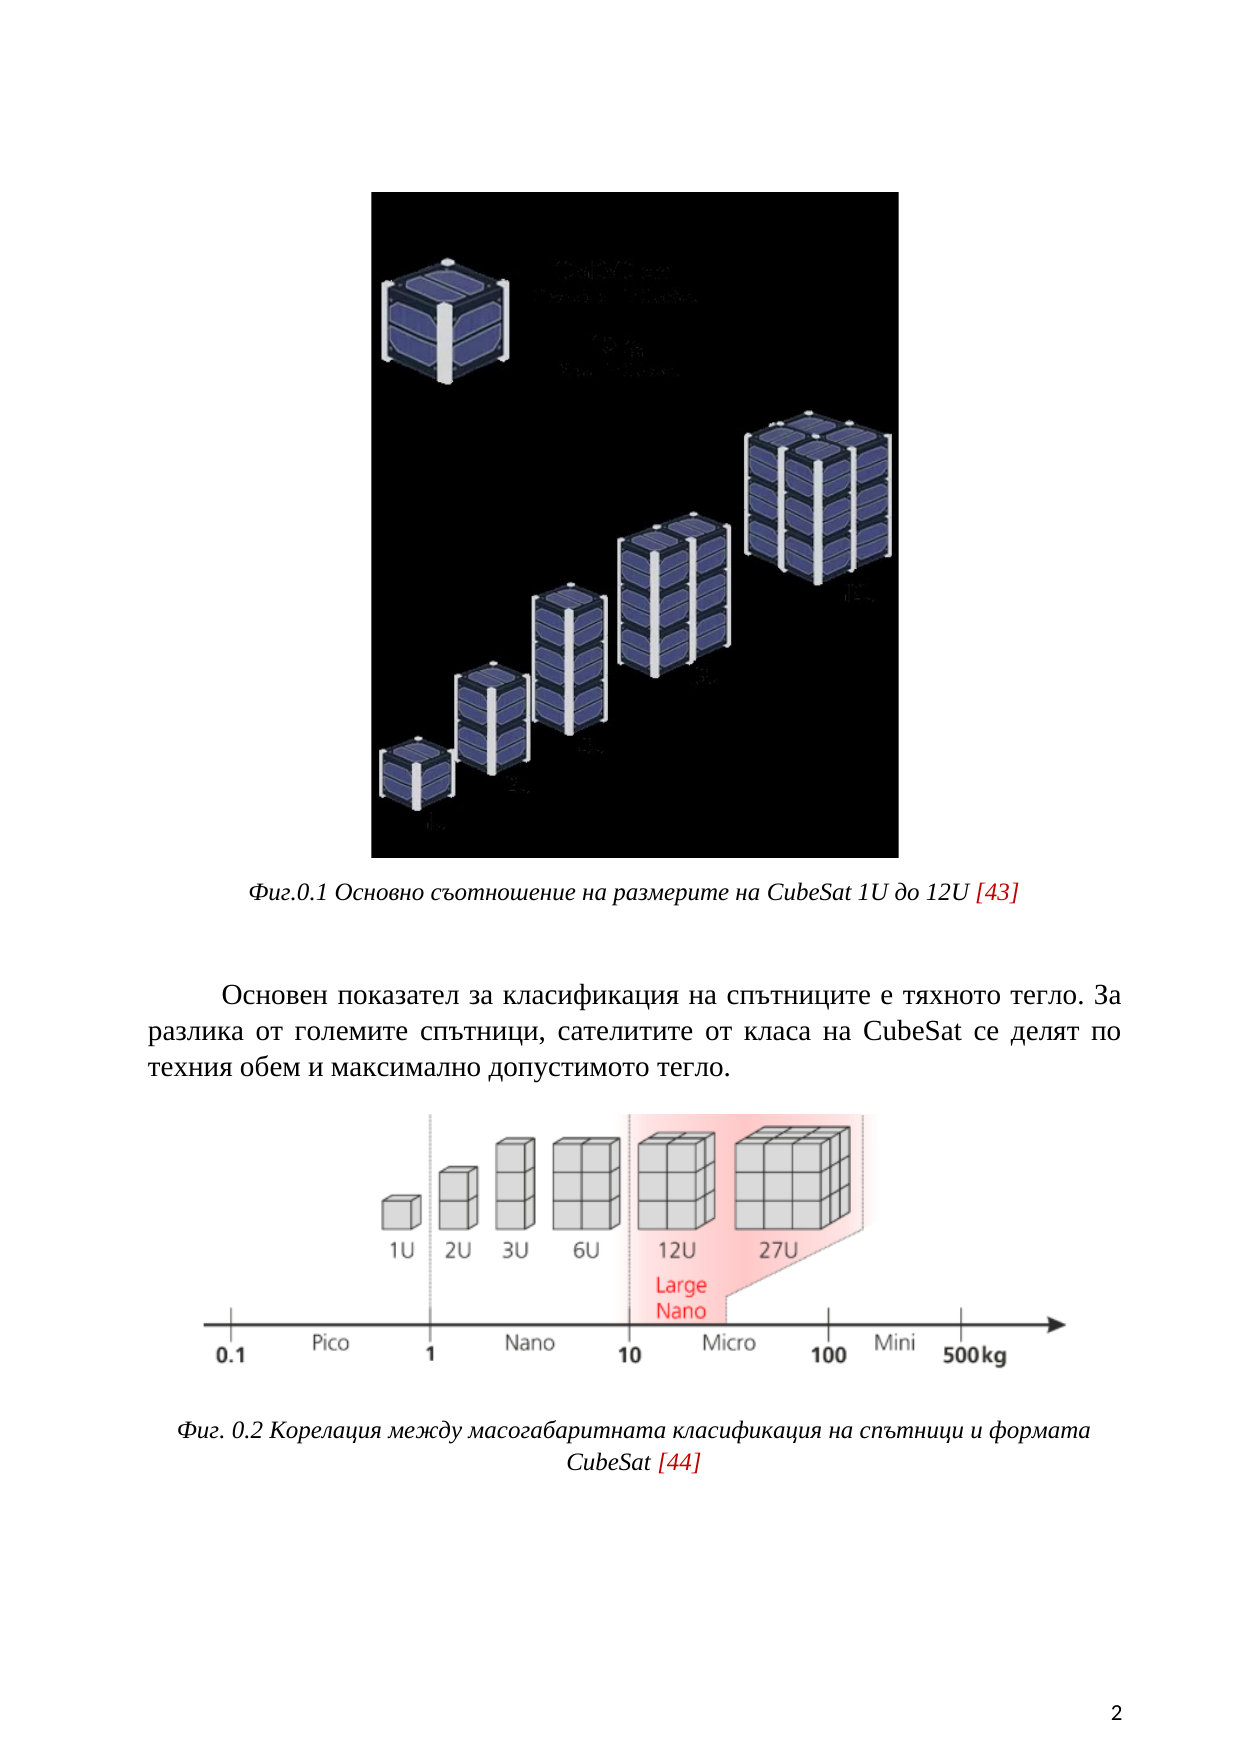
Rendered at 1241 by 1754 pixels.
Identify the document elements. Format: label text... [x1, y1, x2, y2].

text Фиг. 0.2 Корелация между масогабаритната класификация на спътници и формата CubeSat [44] [148, 1416, 1122, 1475]
picture [371, 192, 899, 858]
text Основен показател за класификация на спътниците е тяхното тегло. За разлика от големите спътници, сателитите от класа на CubeSat се делят по техния обем и максимално допустимото тегло. [148, 977, 1122, 1083]
picture [203, 1114, 1067, 1387]
text Фиг.0.1 Основно съотношение на размерите на CubeSat 1U до 12U [43] [148, 877, 1122, 905]
